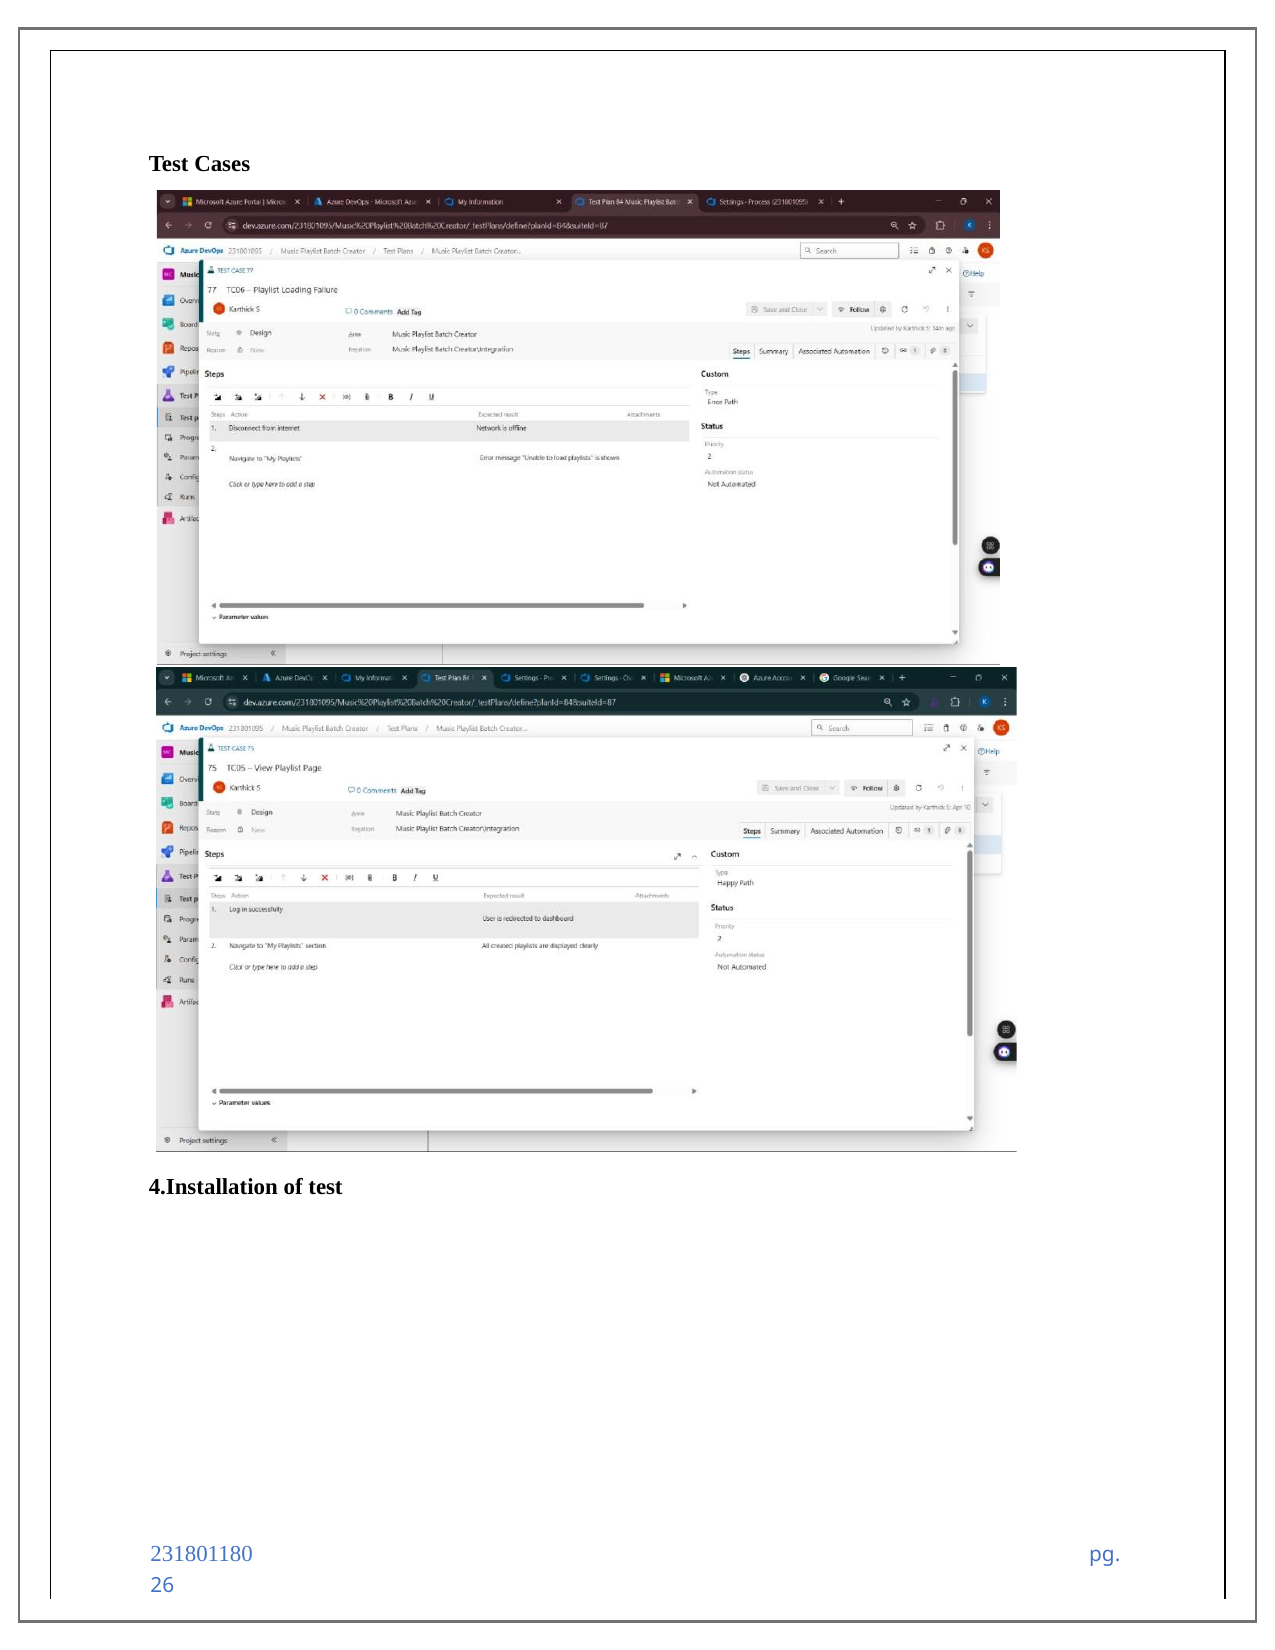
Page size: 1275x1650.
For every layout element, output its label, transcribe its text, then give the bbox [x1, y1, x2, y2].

text Test Cases [148, 150, 1064, 176]
text 4.Installation of test [148, 1173, 1064, 1199]
picture [156, 190, 1000, 665]
picture [156, 667, 1017, 1152]
